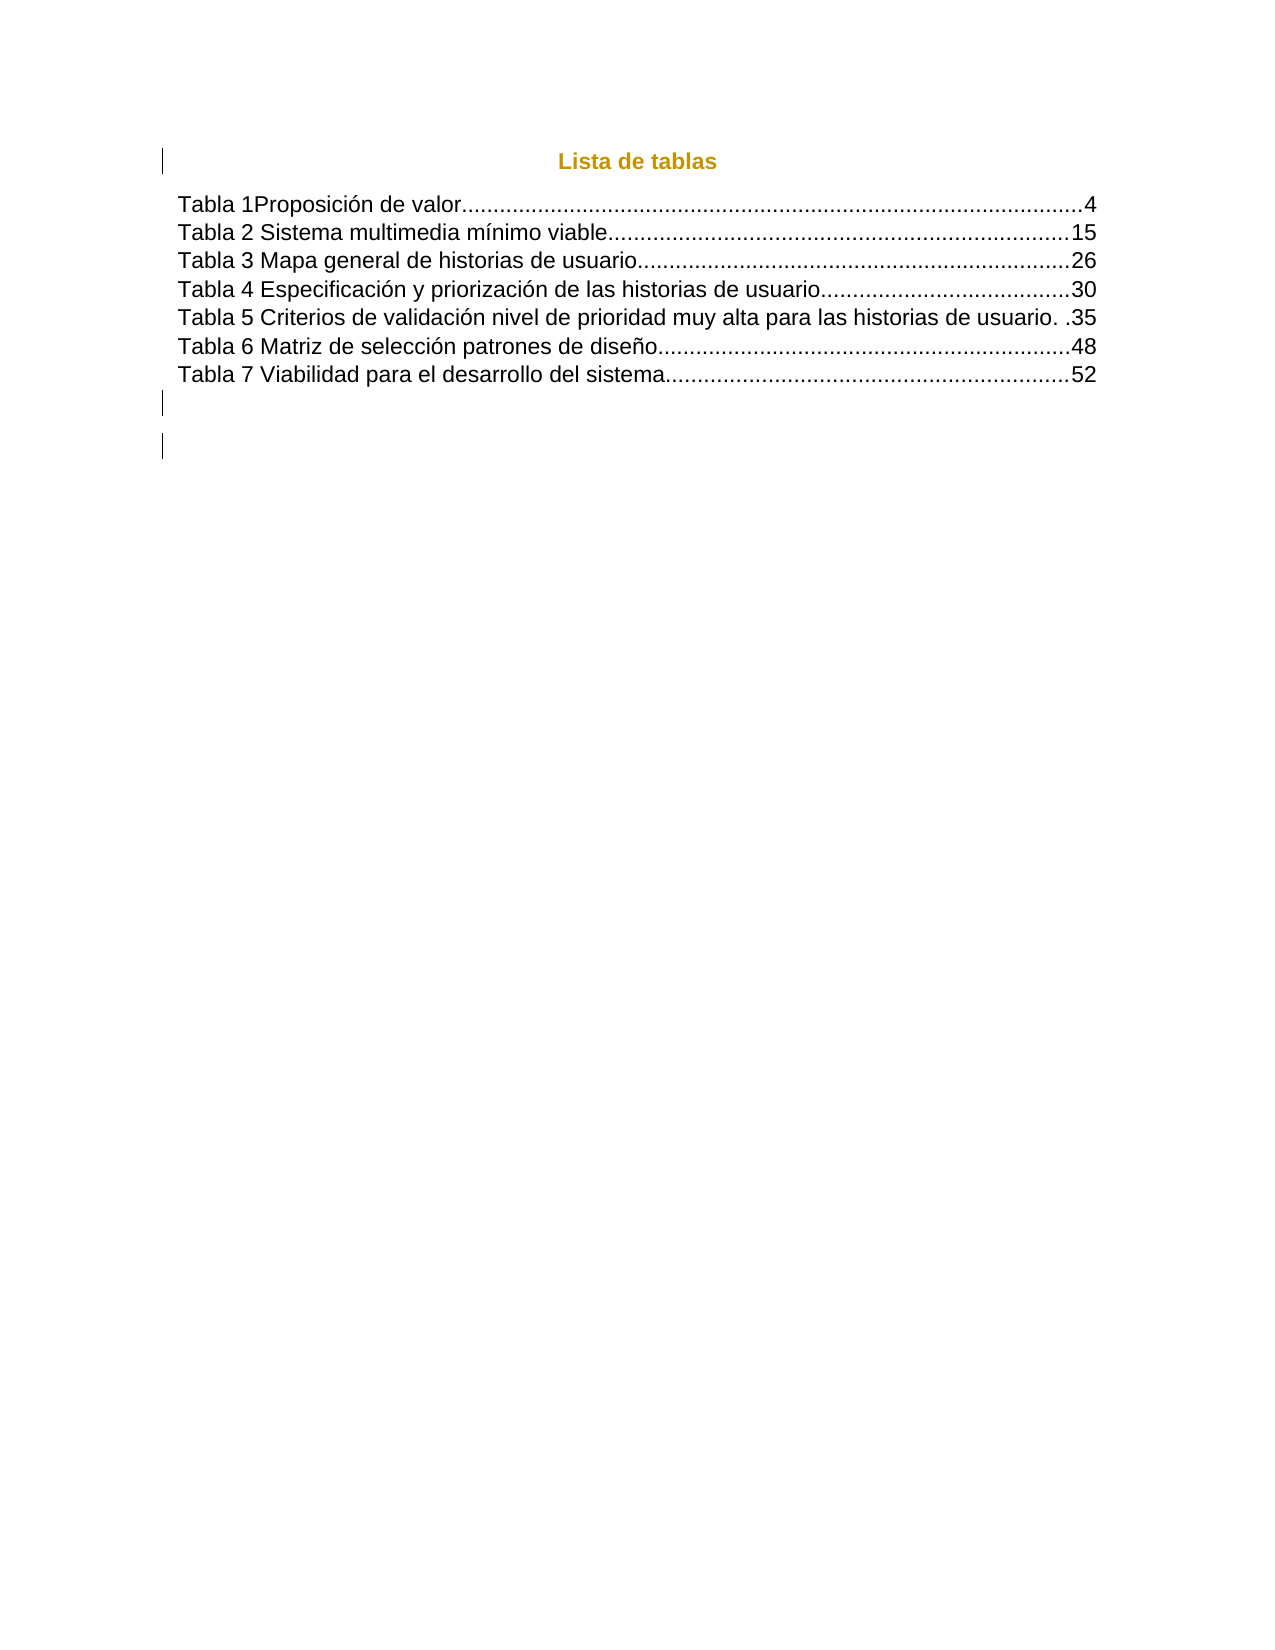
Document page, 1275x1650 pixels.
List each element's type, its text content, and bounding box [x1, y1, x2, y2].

text Tabla 3 Mapa general de historias de usuario 26 [177, 247, 1098, 274]
text Tabla 4 Especificación y priorización de las historias de usuario 30 [177, 276, 1098, 302]
text Tabla 7 Viabilidad para el desarrollo del sistema 52 [177, 361, 1098, 388]
text Tabla 1Proposición de valor 4 [177, 191, 1098, 217]
text Tabla 5 Criterios de validación nivel de prioridad muy alta para las historias de usuario 35 [177, 304, 1098, 331]
text Tabla 2 Sistema multimedia mínimo viable 15 [177, 219, 1098, 245]
text Tabla 6 Matriz de selección patrones de diseño 48 [177, 333, 1098, 359]
text Lista de tablas [177, 148, 1098, 174]
